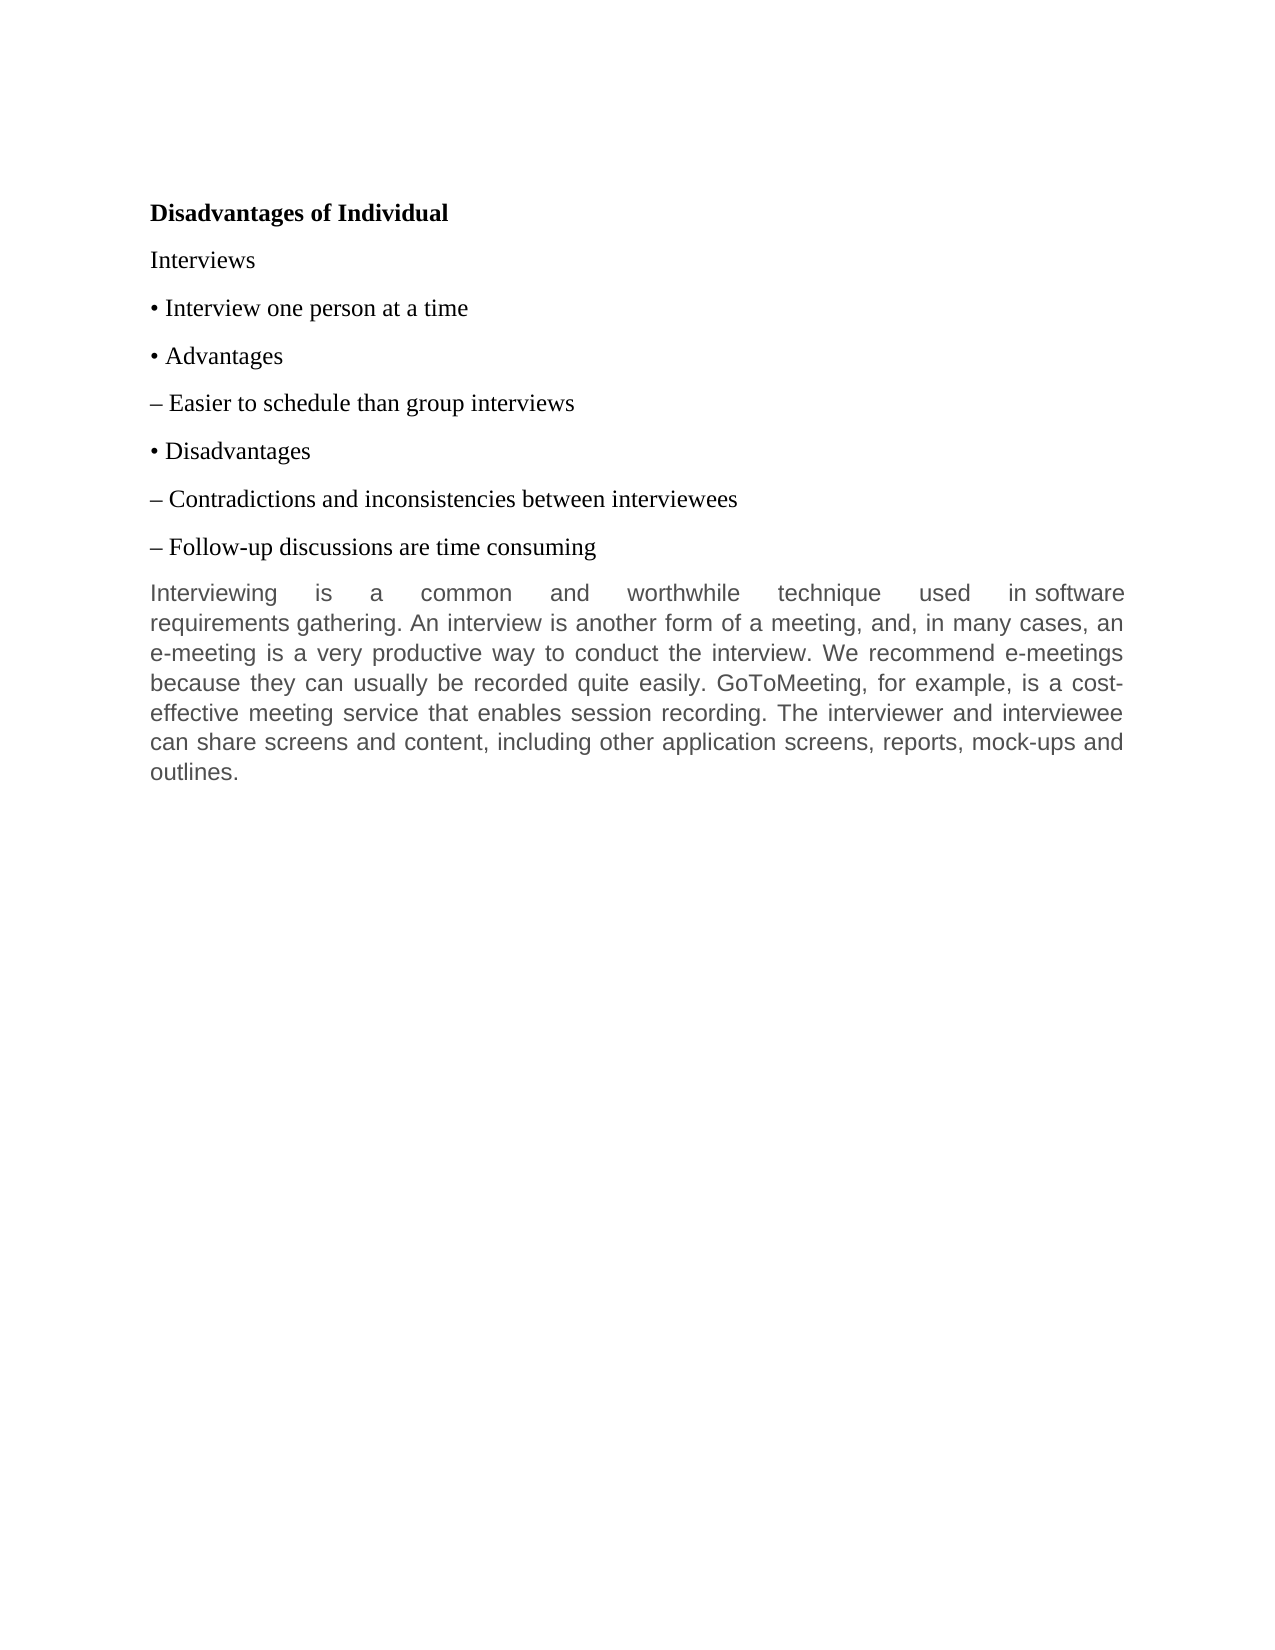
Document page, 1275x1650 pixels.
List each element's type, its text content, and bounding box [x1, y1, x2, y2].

text • Disadvantages [150, 436, 1125, 465]
text Disadvantages of Individual [150, 198, 1125, 226]
text Interviews [150, 245, 1125, 274]
text – Contradictions and inconsistencies between interviewees [150, 484, 1125, 513]
text • Advantages [150, 341, 1125, 369]
text • Interview one person at a time [150, 293, 1125, 322]
text – Follow-up discussions are time consuming [150, 532, 1125, 560]
text – Easier to schedule than group interviews [150, 388, 1125, 417]
